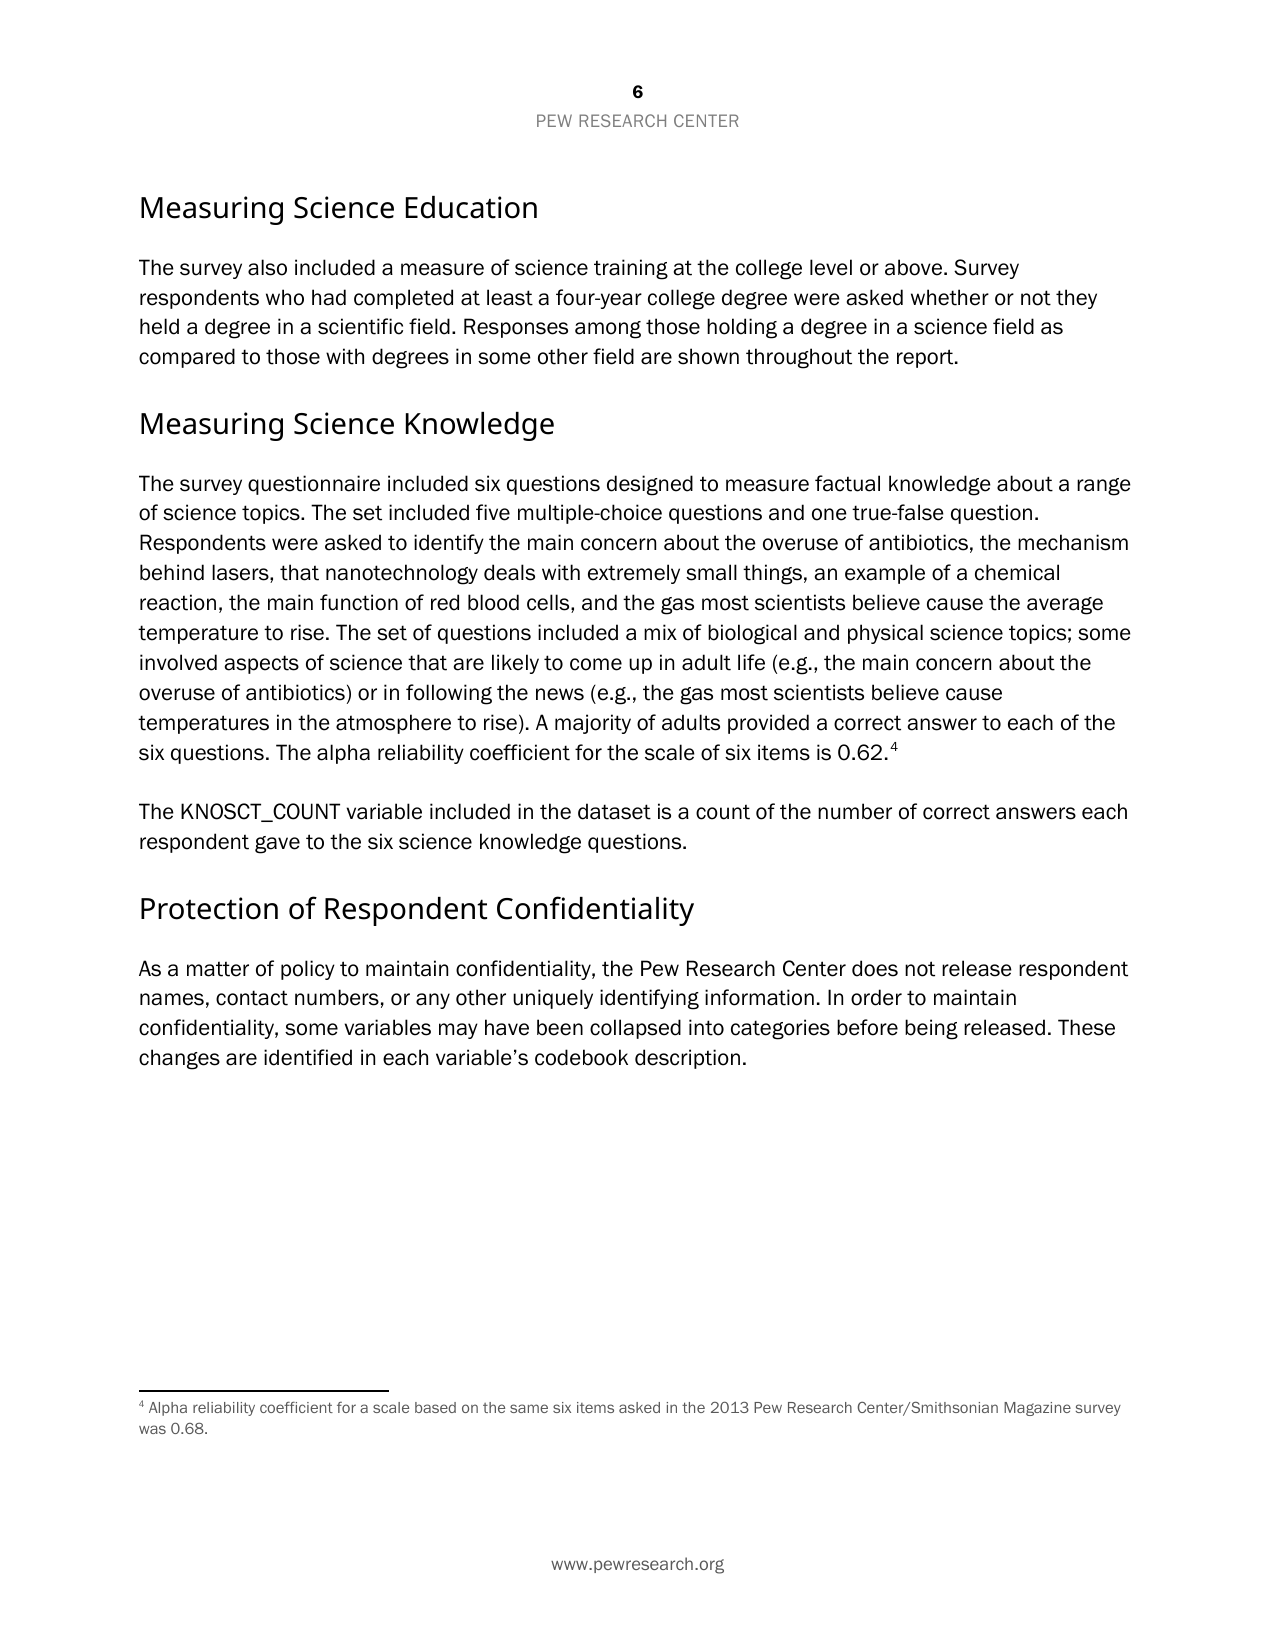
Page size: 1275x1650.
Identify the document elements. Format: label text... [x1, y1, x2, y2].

text As a matter of policy to maintain confidentiality, the Pew Research Center does not release respondent names, contact numbers, or any other uniquely identifying information. In order to maintain confidentiality, some variables may have been collapsed into categories before being released. These changes are identified in each variable’s codebook description. [139, 955, 1136, 1071]
text The survey also included a measure of science training at the college level or above. Survey respondents who had completed at least a four-year college degree were asked whether or not they held a degree in a scientific field. Responses among those holding a degree in a science field as compared to those with degrees in some other field are shown throughout the report. [139, 254, 1136, 370]
text The KNOSCT_COUNT variable included in the dataset is a count of the number of correct answers each respondent gave to the six science knowledge questions. [139, 799, 1136, 855]
subtitle Measuring Science Knowledge [139, 403, 1136, 443]
text The survey questionnaire included six questions designed to measure factual knowledge about a range of science topics. The set included five multiple-choice questions and one true-false question. Respondents were asked to identify the main concern about the overuse of antibiotics, the mechanism behind lasers, that nanotechnology deals with extremely small things, an example of a chemical reaction, the main function of red blood cells, and the gas most scientists believe cause the average temperature to rise. The set of questions included a mix of biological and physical science topics; some involved aspects of science that are likely to come up in adult life (e.g., the main concern about the overuse of antibiotics) or in following the news (e.g., the gas most scientists believe cause temperatures in the atmosphere to rise). A majority of adults provided a correct answer to each of the six questions. The alpha reliability coefficient for the scale of six items is 0.62. [139, 470, 1136, 765]
subtitle Protection of Respondent Confidentiality [139, 888, 1136, 928]
subtitle Measuring Science Education [139, 187, 1136, 227]
